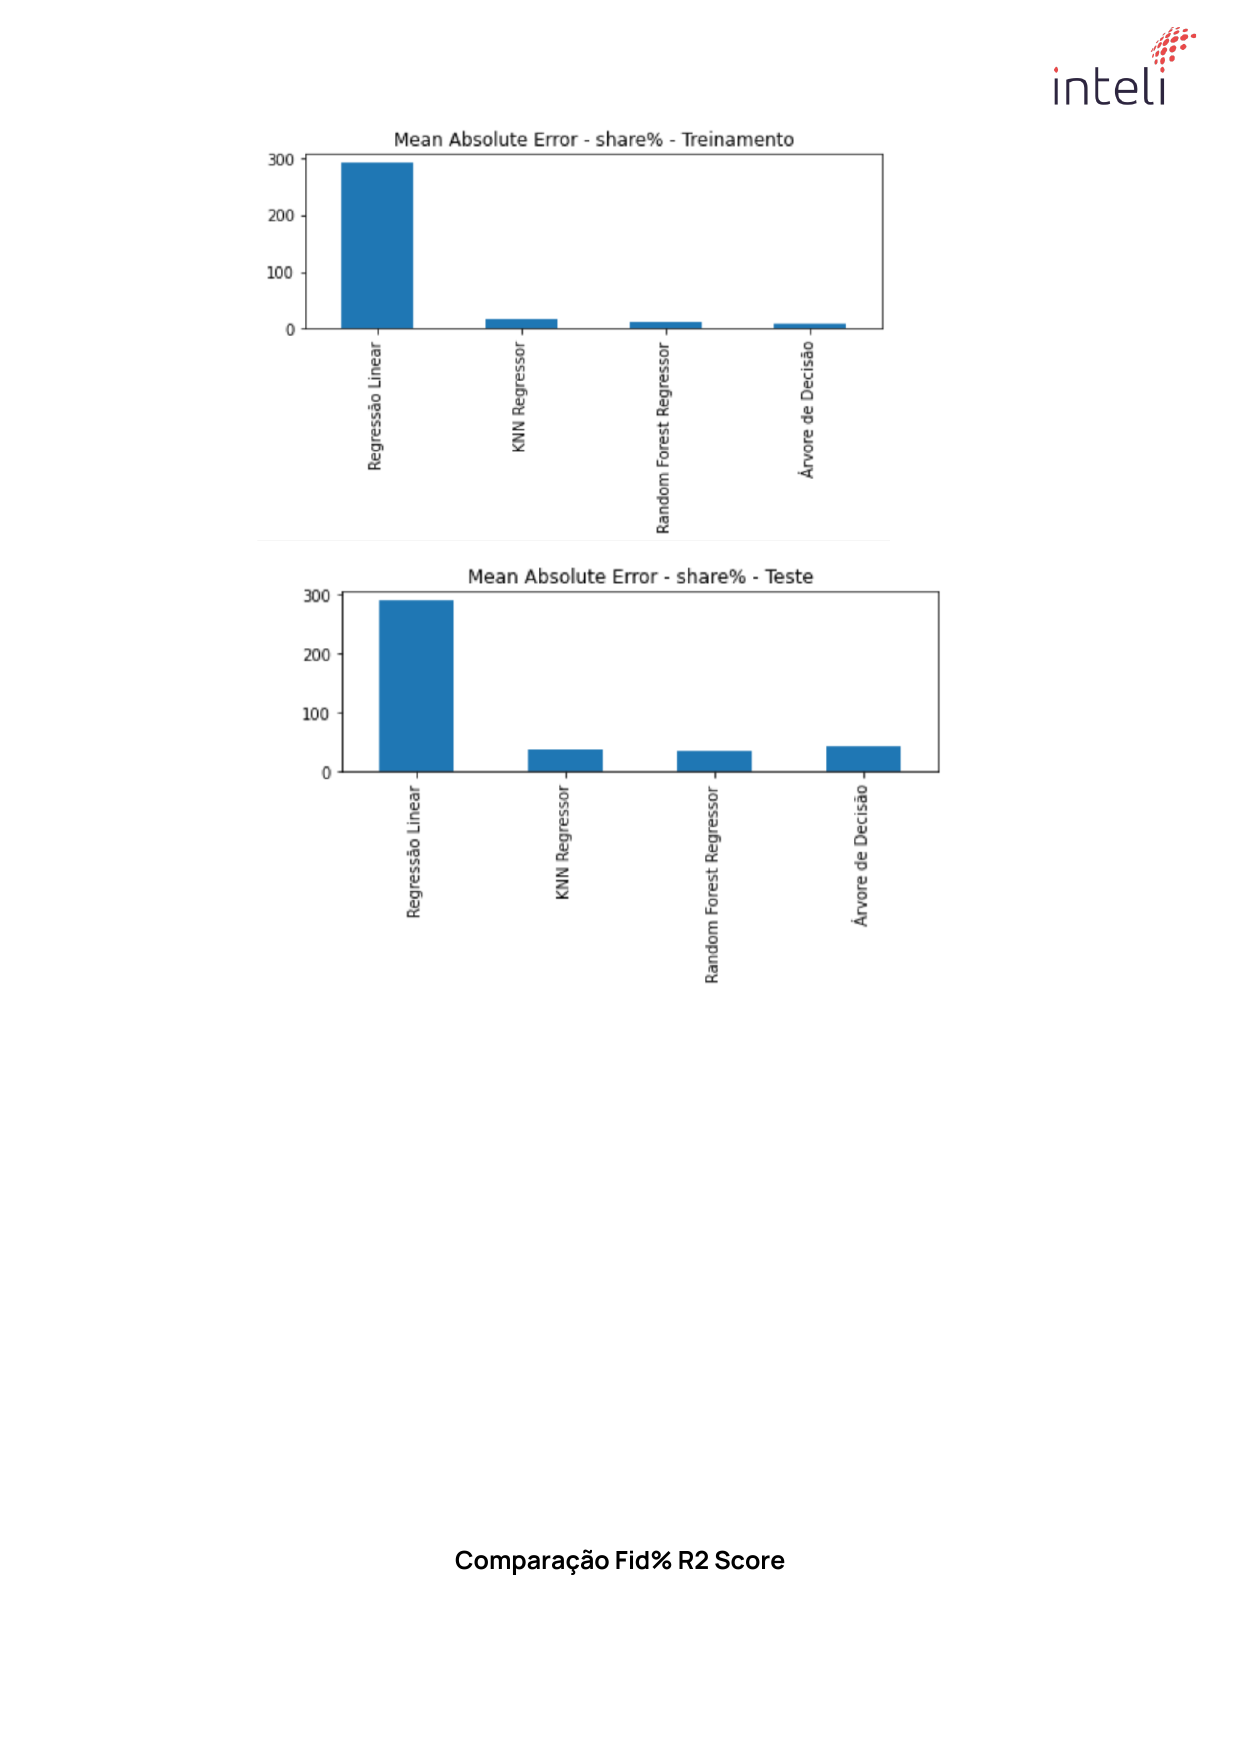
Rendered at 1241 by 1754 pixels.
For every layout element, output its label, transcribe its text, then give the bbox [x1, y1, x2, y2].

picture [257, 123, 890, 541]
text Comparação Fid% R2 Score [118, 1543, 1122, 1577]
picture [292, 560, 948, 989]
picture [1054, 27, 1197, 105]
